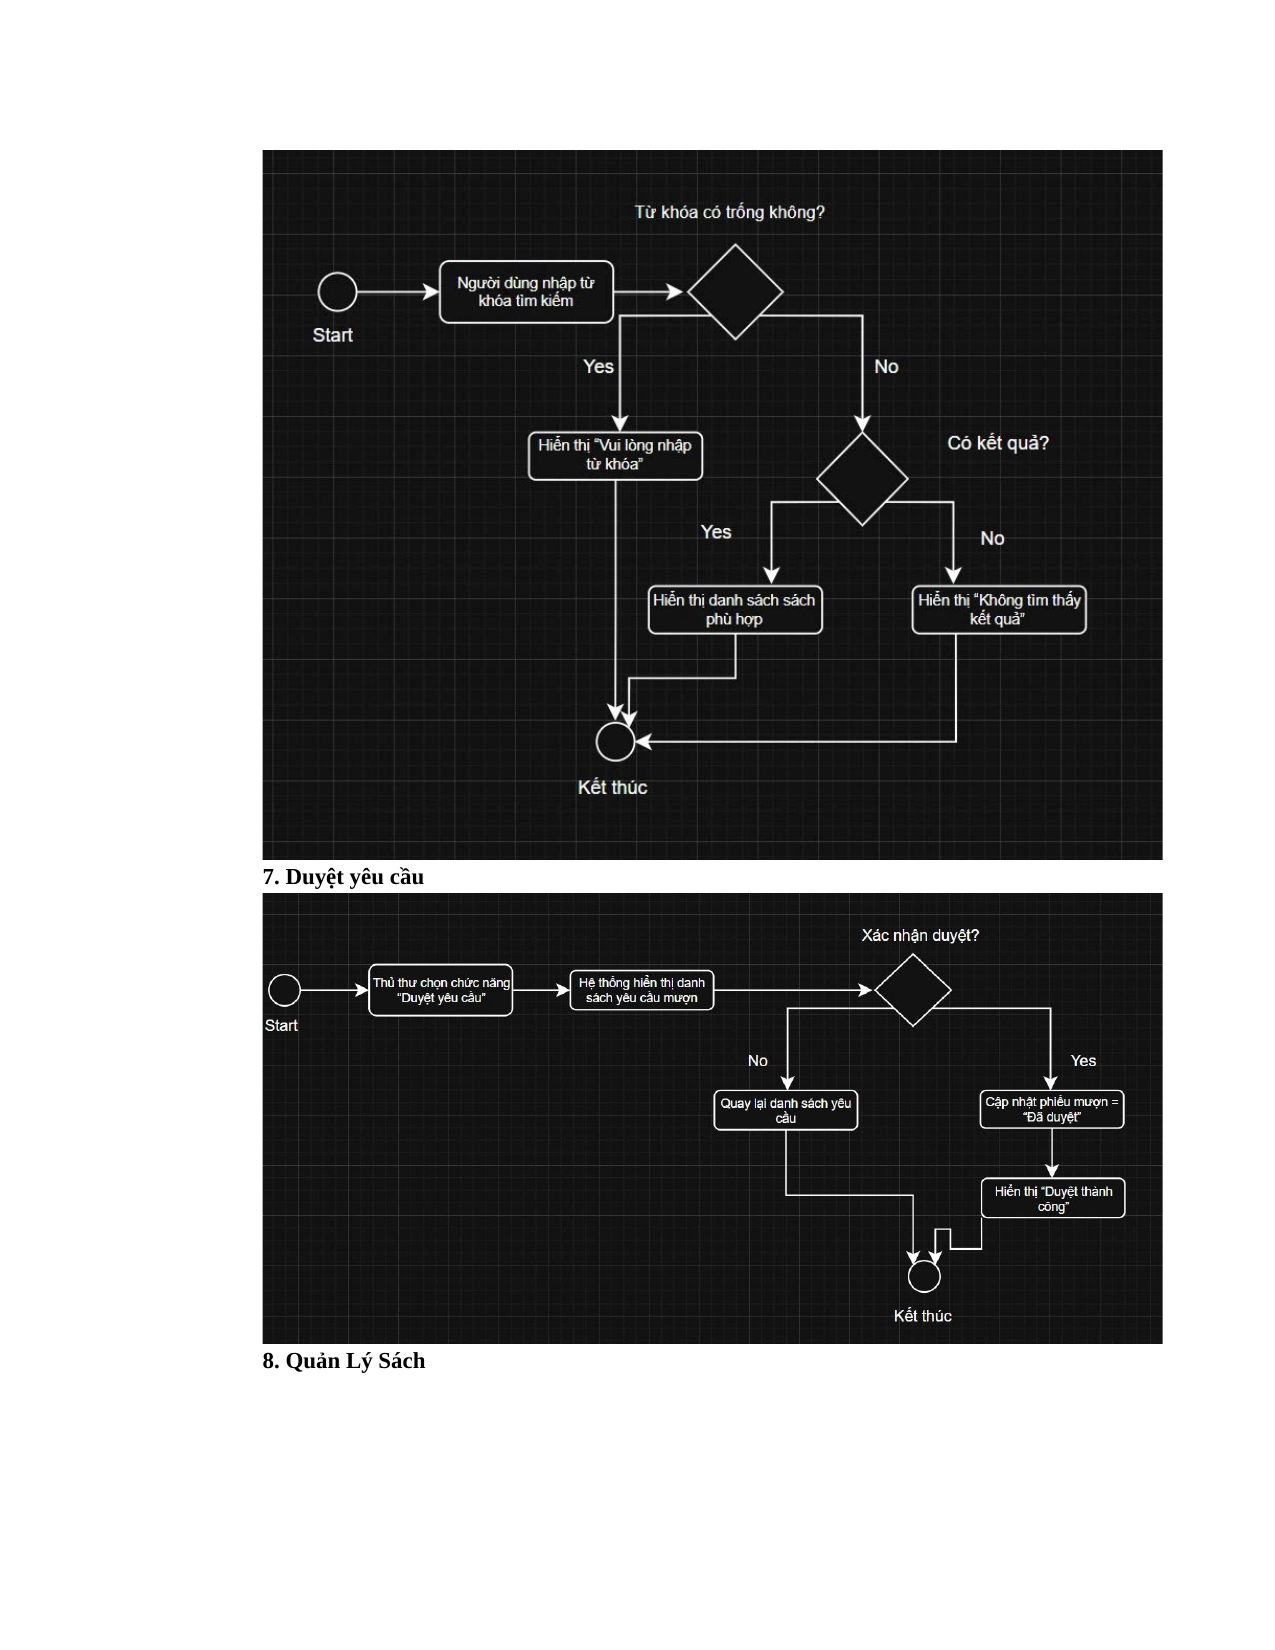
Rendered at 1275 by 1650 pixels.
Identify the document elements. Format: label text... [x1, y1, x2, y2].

picture [262, 150, 1163, 860]
picture [262, 893, 1163, 1344]
list 7. Duyệt yêu cầu [262, 863, 1087, 889]
list 8. Quản Lý Sách [262, 1347, 1087, 1373]
